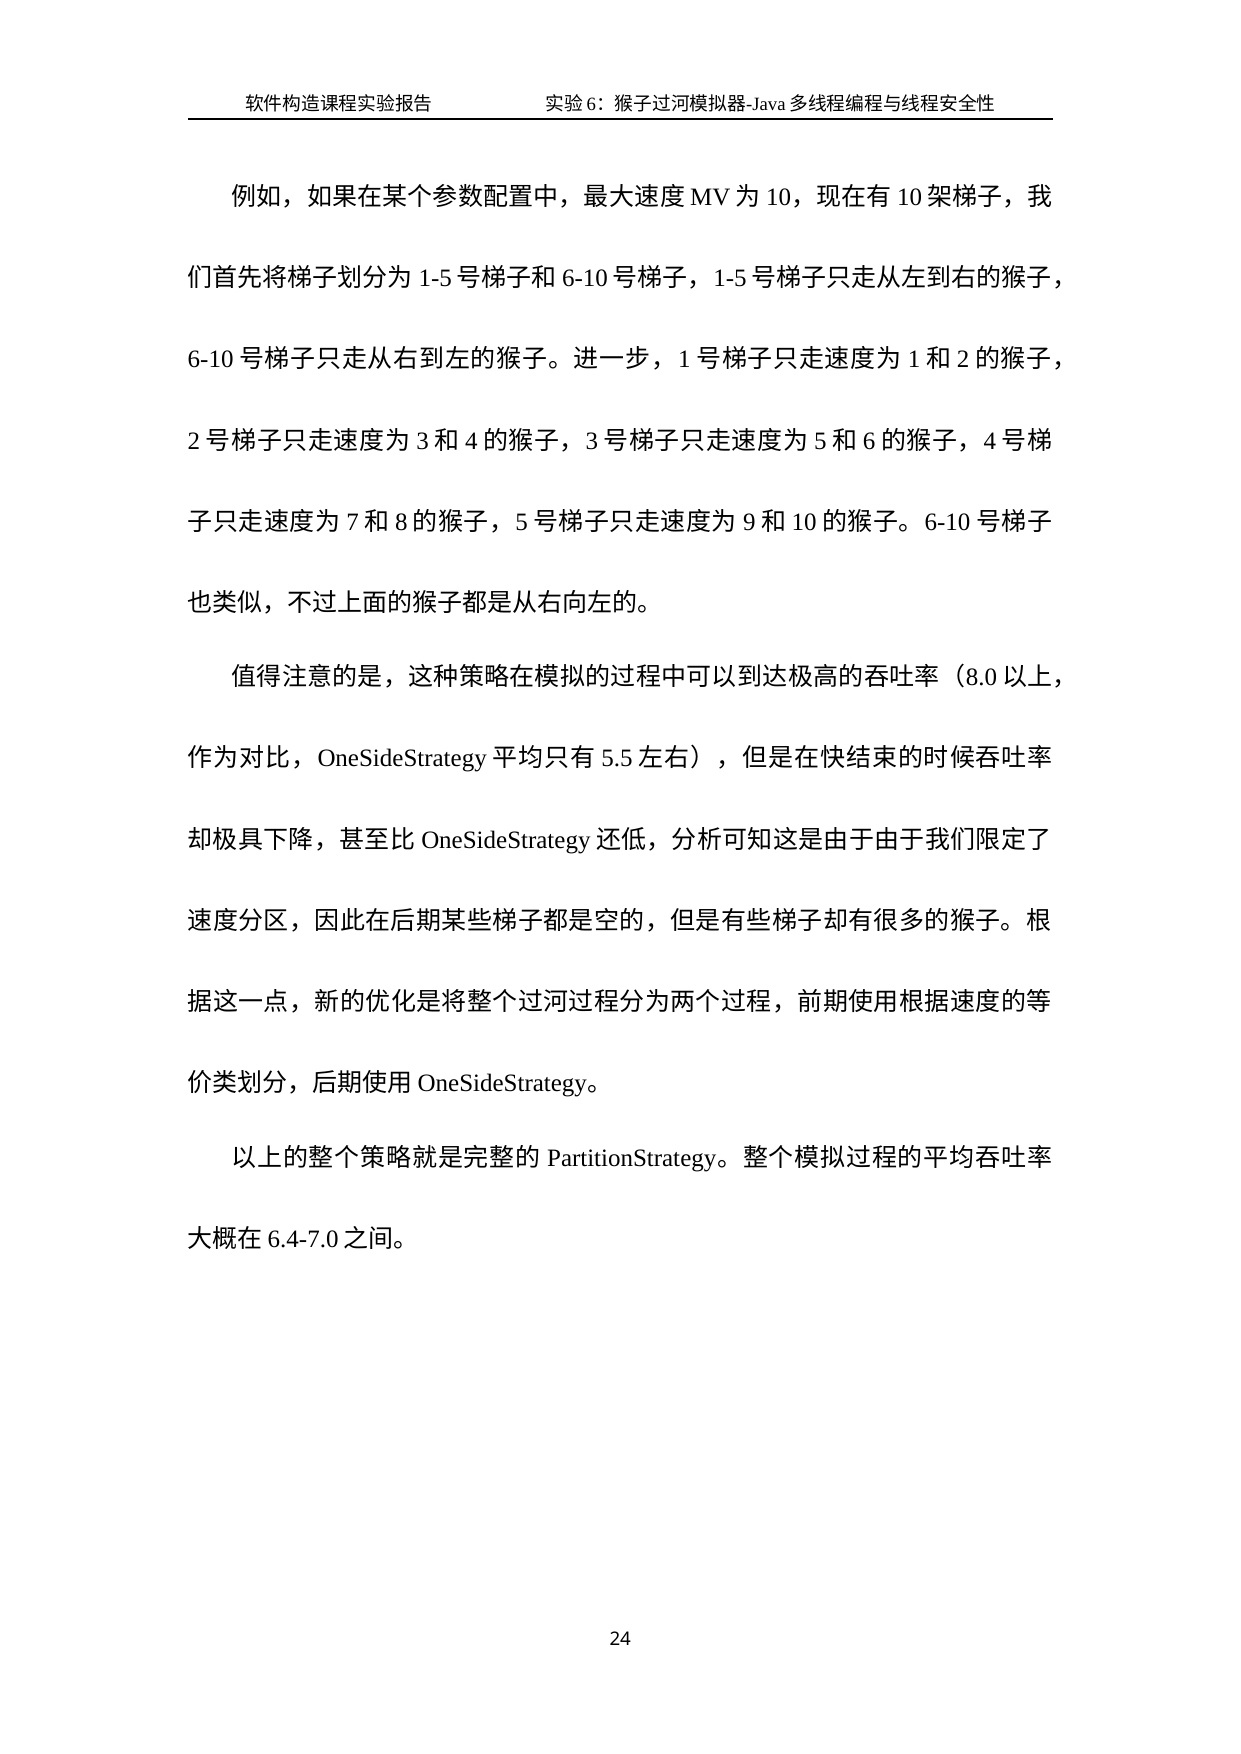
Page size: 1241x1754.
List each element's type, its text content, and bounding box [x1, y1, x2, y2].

text 以上的整个策略就是完整的PartitionStrategy。整个模拟过程的平均吞吐率大概在6.4-7.0之间。 [187, 1123, 1053, 1269]
text 例如，如果在某个参数配置中，最大速度MV为10，现在有10架梯子，我们首先将梯子划分为1-5号梯子和6-10号梯子，1-5号梯子只走从左到右的猴子，6-10号梯子只走从右到左的猴子。进一步，1号梯子只走速度为1和2的猴子，2号梯子只走速度为3和4的猴子，3号梯子只走速度为5和6的猴子，4号梯子只走速度为7和8的猴子，5号梯子只走速度为9和10的猴子。6-10号梯子也类似，不过上面的猴子都是从右向左的。 [187, 162, 1053, 633]
text 值得注意的是，这种策略在模拟的过程中可以到达极高的吞吐率（8.0以上，作为对比，OneSideStrategy平均只有5.5左右），但是在快结束的时候吞吐率却极具下降，甚至比OneSideStrategy还低，分析可知这是由于由于我们限定了速度分区，因此在后期某些梯子都是空的，但是有些梯子却有很多的猴子。根据这一点，新的优化是将整个过河过程分为两个过程，前期使用根据速度的等价类划分，后期使用OneSideStrategy。 [187, 642, 1053, 1113]
